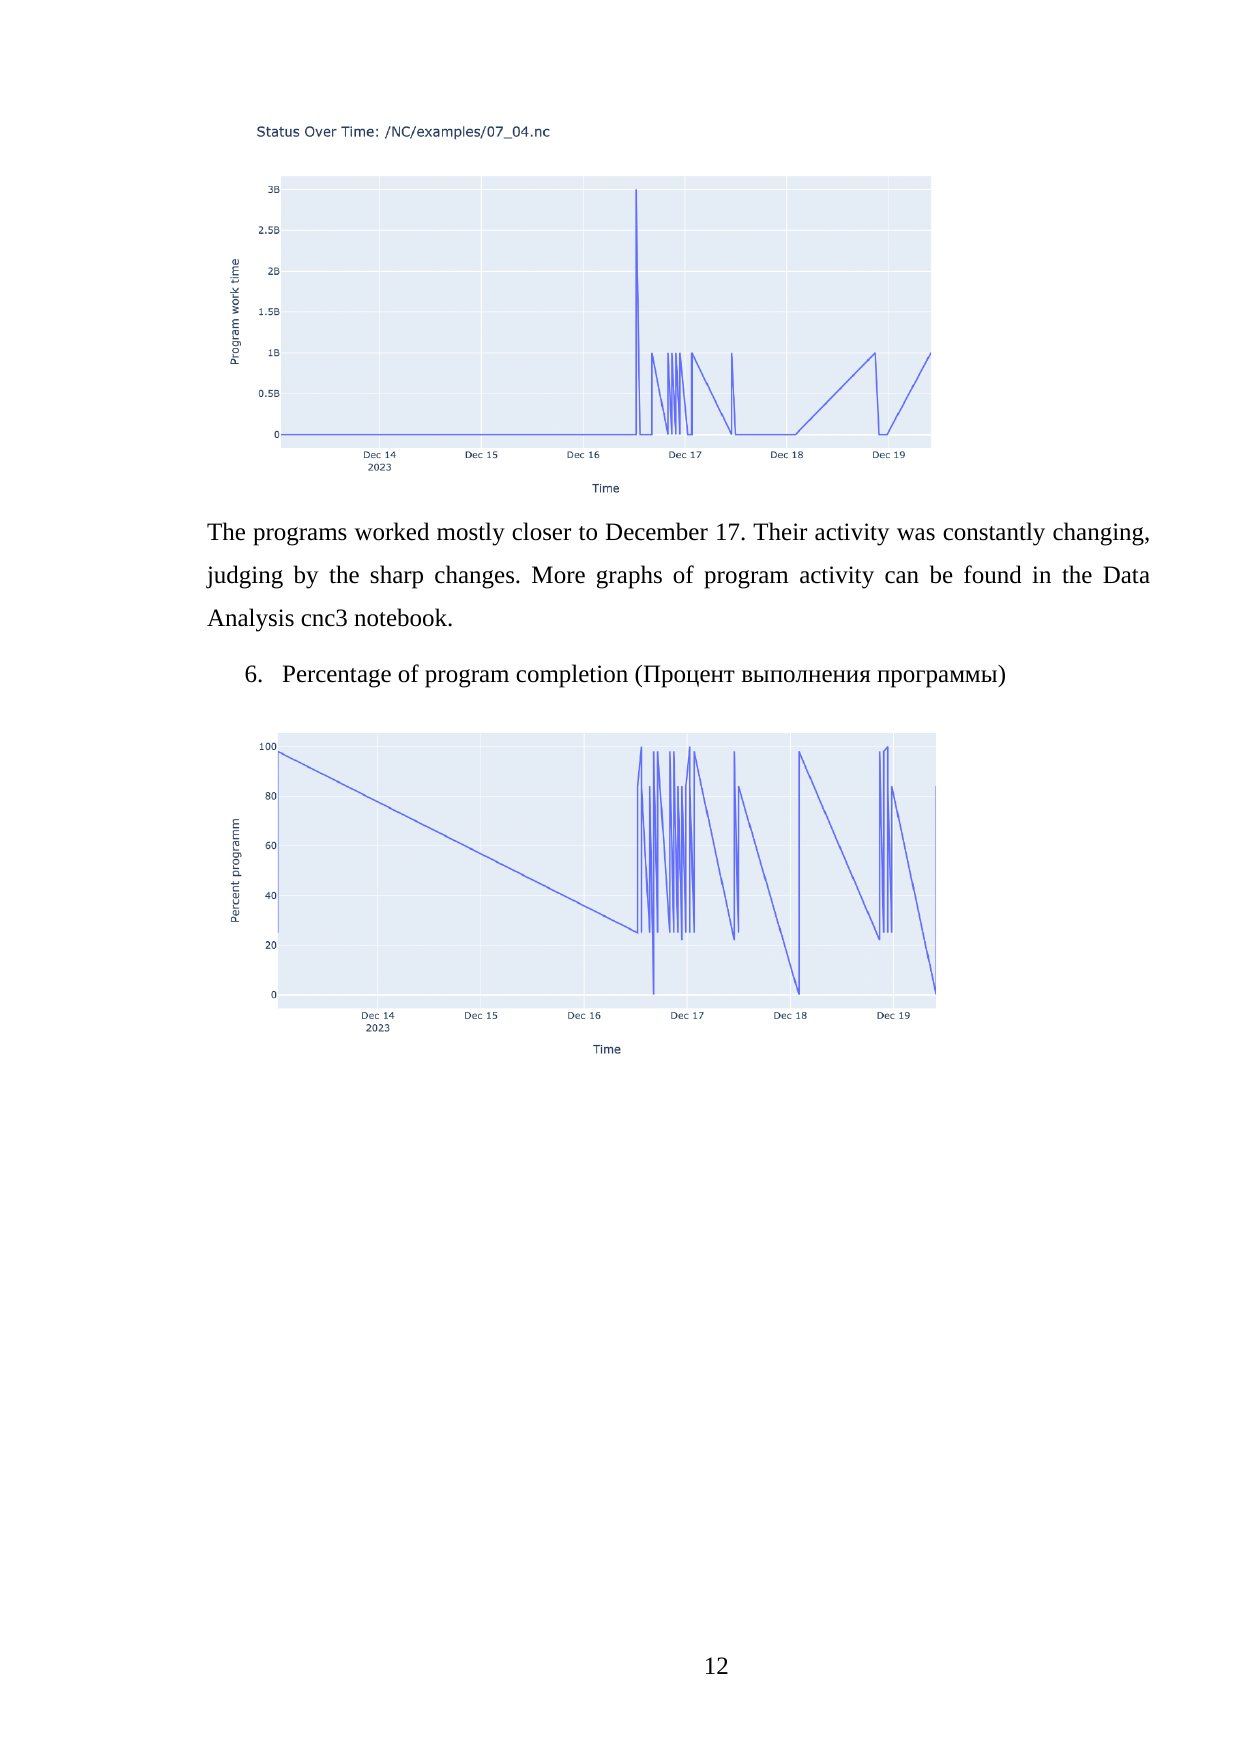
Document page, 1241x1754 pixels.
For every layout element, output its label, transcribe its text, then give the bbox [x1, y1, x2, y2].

picture [206, 714, 957, 1077]
picture [206, 118, 957, 503]
text The programs worked mostly closer to December 17. Their activity was constantly changing, judging by the sharp changes. More graphs of program activity can be found in the Data Analysis cnc3 notebook. [207, 517, 1152, 632]
list Percentage of program completion (Процент выполнения программы) [244, 659, 1152, 687]
